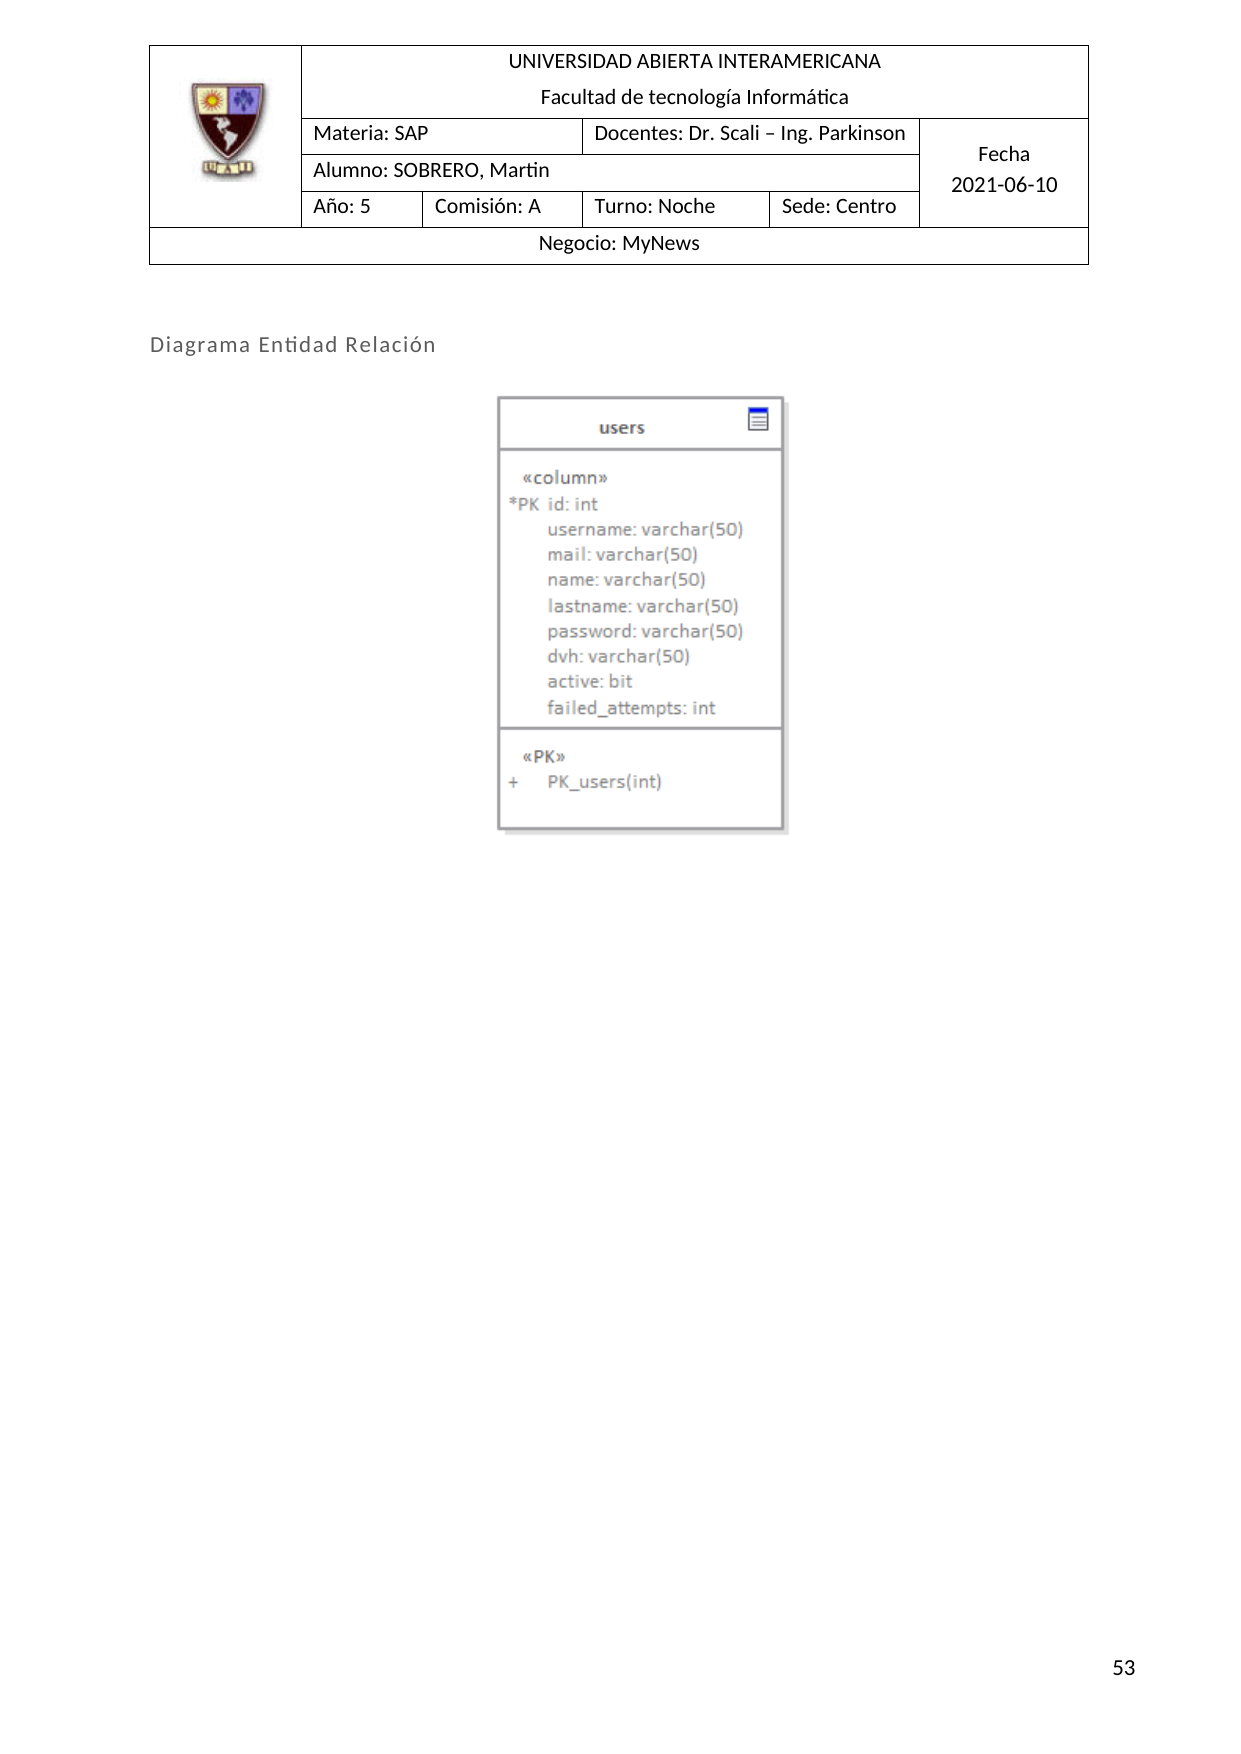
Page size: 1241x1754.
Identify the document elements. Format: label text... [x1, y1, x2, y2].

picture [177, 74, 278, 187]
subtitle Diagrama Entidad Relación [150, 330, 1135, 358]
picture [488, 387, 797, 843]
